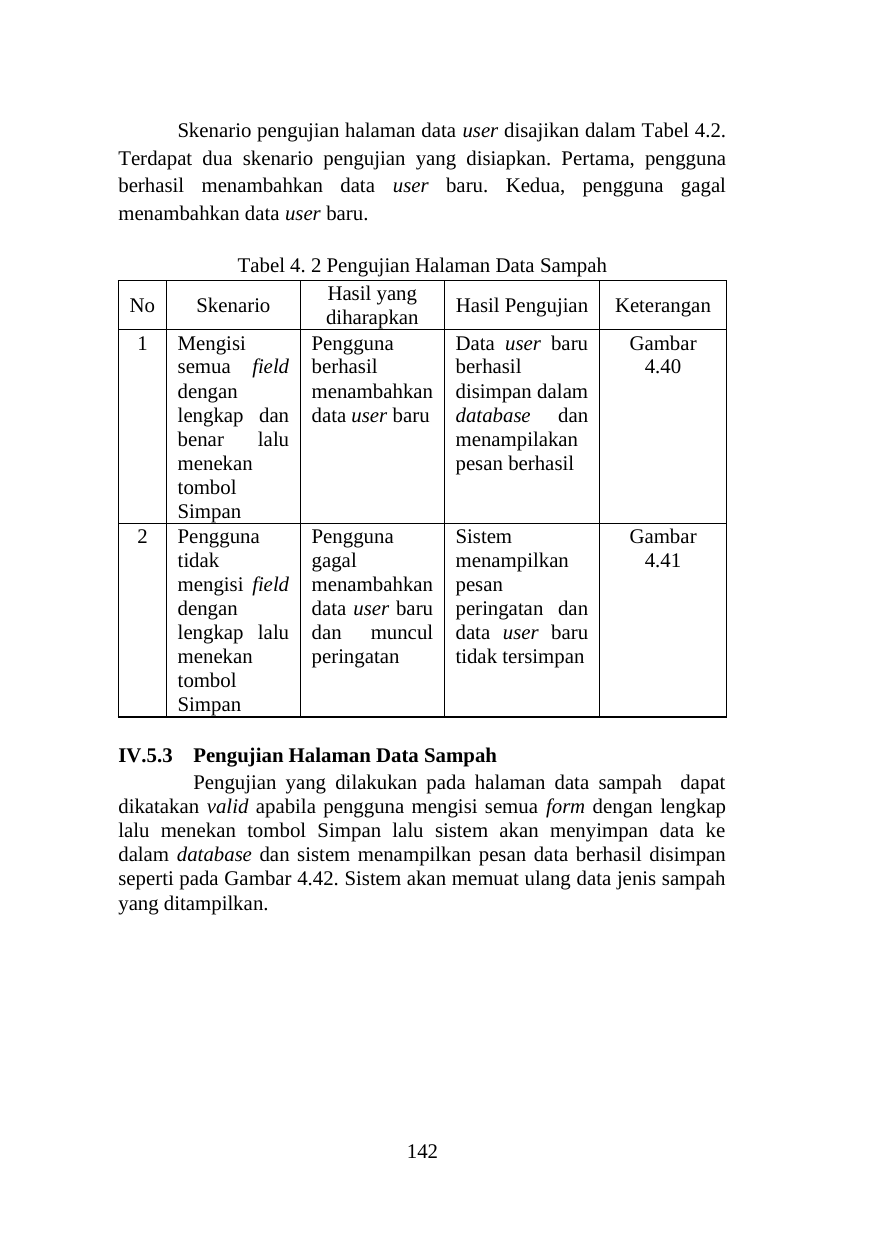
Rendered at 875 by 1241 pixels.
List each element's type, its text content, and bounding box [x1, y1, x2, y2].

subtitle Pengujian Halaman Data Sampah [118, 742, 726, 767]
table_header Hasil yang diharapkan [301, 281, 444, 329]
table_cell 1 [119, 330, 166, 523]
table_header No [119, 281, 166, 329]
table_cell Gambar 4.40 [600, 330, 726, 523]
text Skenario pengujian halaman data user disajikan dalam Tabel 4.2. Terdapat dua skenario pengujian yang disiapkan. Pertama, pengguna berhasil menambahkan data user baru. Kedua, pengguna gagal menambahkan data user baru. [118, 118, 726, 225]
table_cell Mengisi semua field dengan lengkap dan benar lalu menekan tombol Simpan [167, 330, 300, 523]
table_cell Pengguna gagal menambahkan data user baru dan muncul peringatan [301, 524, 444, 716]
table_cell Pengguna berhasil menambahkan data user baru [301, 330, 444, 523]
text Tabel 4. 2 Pengujian Halaman Data Sampah [118, 253, 726, 277]
text Pengujian yang dilakukan pada halaman data sampah dapat dikatakan valid apabila pengguna mengisi semua form dengan lengkap lalu menekan tombol Simpan lalu sistem akan menyimpan data ke dalam database dan sistem menampilkan pesan data berhasil disimpan seperti pada Gambar 4.42. Sistem akan memuat ulang data jenis sampah yang ditampilkan. [118, 770, 726, 914]
table_header Skenario [167, 281, 300, 329]
table_cell Data user baru berhasil disimpan dalam database dan menampilakan pesan berhasil [445, 330, 599, 523]
table_header Hasil Pengujian [445, 281, 599, 329]
table_cell Pengguna tidak mengisi field dengan lengkap lalu menekan tombol Simpan [167, 524, 300, 716]
table_cell 2 [119, 524, 166, 716]
table_header Keterangan [600, 281, 726, 329]
table_cell Gambar 4.41 [600, 524, 726, 716]
table_cell Sistem menampilkan pesan peringatan dan data user baru tidak tersimpan [445, 524, 599, 716]
